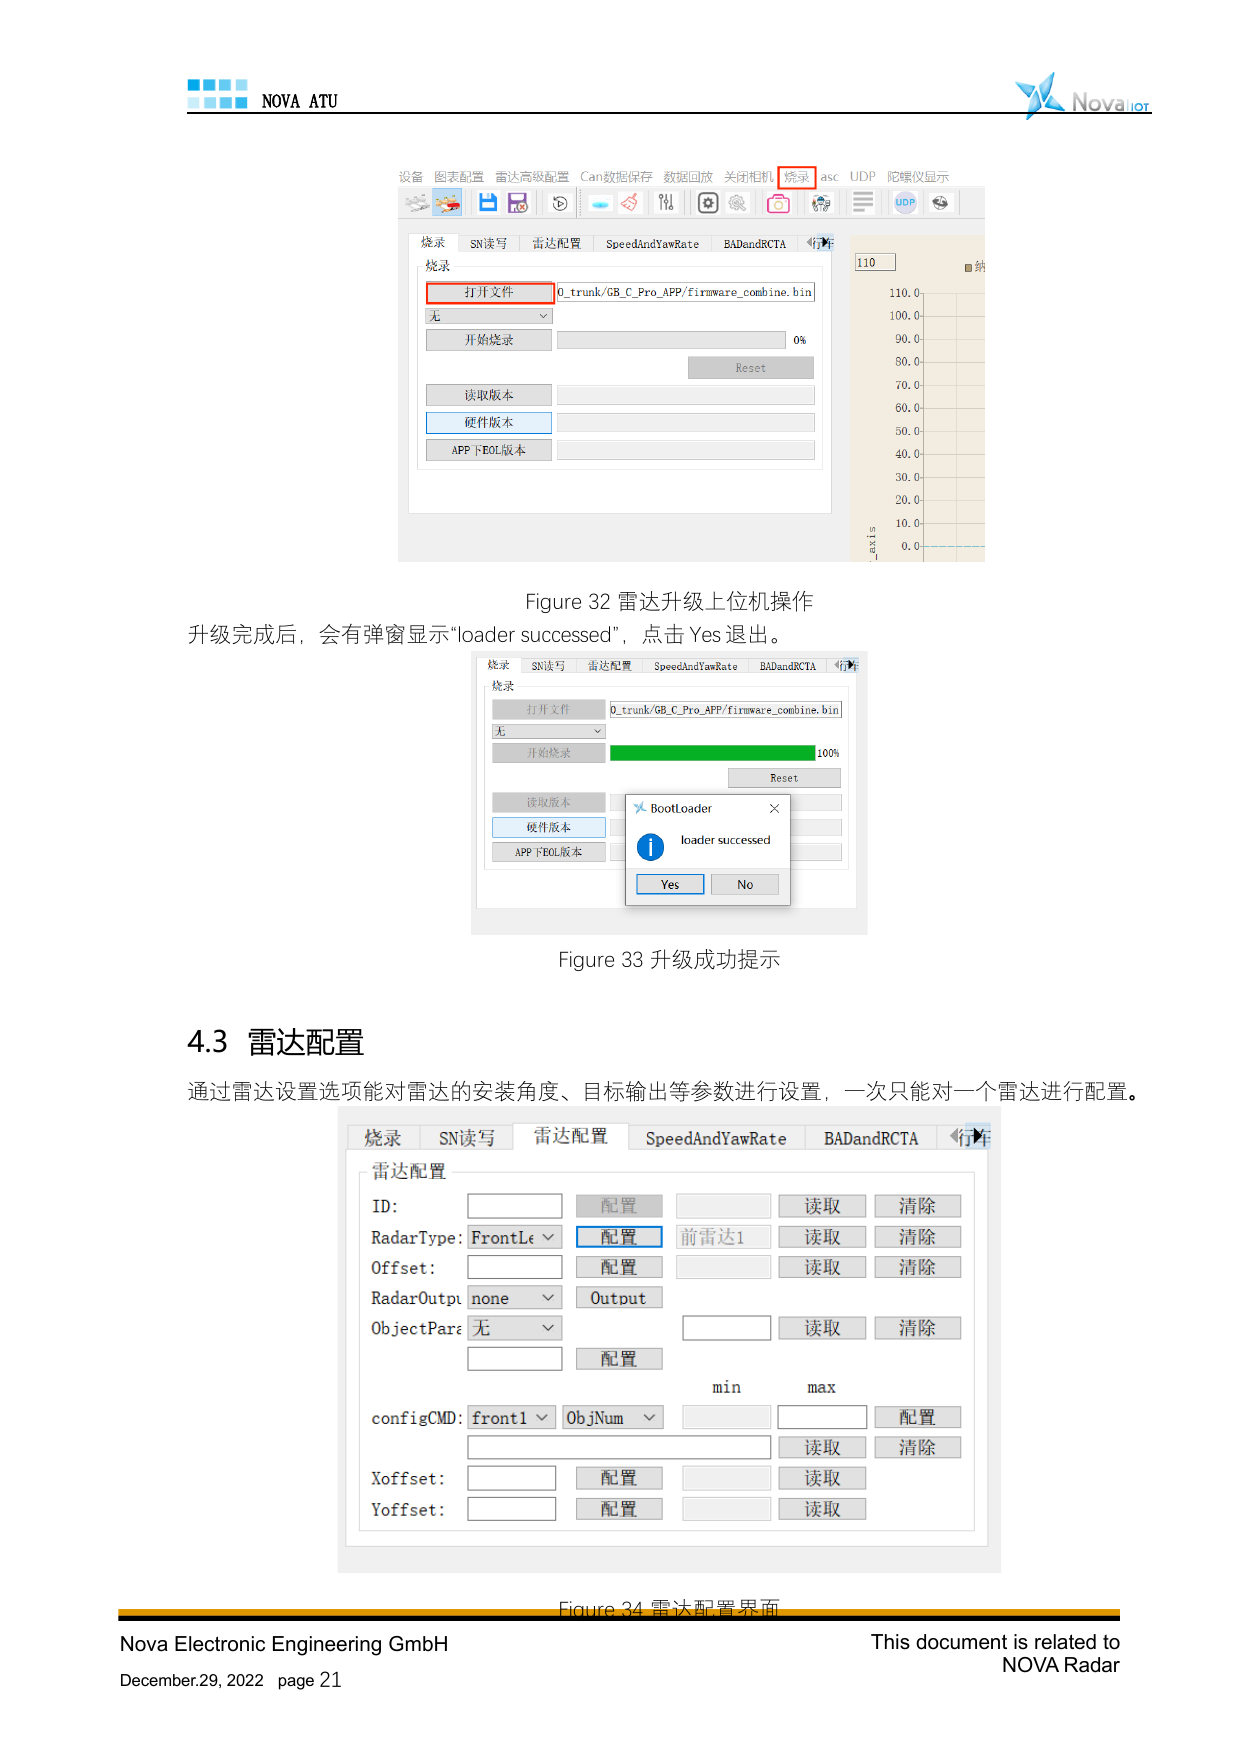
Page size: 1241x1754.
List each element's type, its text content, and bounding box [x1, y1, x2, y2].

text Figure 32 雷达升级上位机操作 [187, 586, 1152, 619]
picture [337, 1106, 1002, 1573]
picture [1013, 114, 1152, 120]
picture [187, 70, 257, 112]
picture [118, 1609, 187, 1621]
picture [1013, 72, 1152, 112]
text Figure 33 升级成功提示 [187, 944, 1152, 976]
text 升级完成后，会有弹窗显示“loader successed”，点击Yes退出。 [187, 619, 1152, 651]
picture [397, 163, 985, 562]
text Figure 34 雷达配置界面 [187, 1594, 1152, 1626]
picture [471, 651, 868, 935]
text 通过雷达设置选项能对雷达的安装角度、目标输出等参数进行设置，一次只能对一个雷达进行配置。 [187, 1074, 1152, 1106]
subtitle 雷达配置 [187, 1009, 1152, 1074]
picture [187, 114, 257, 118]
